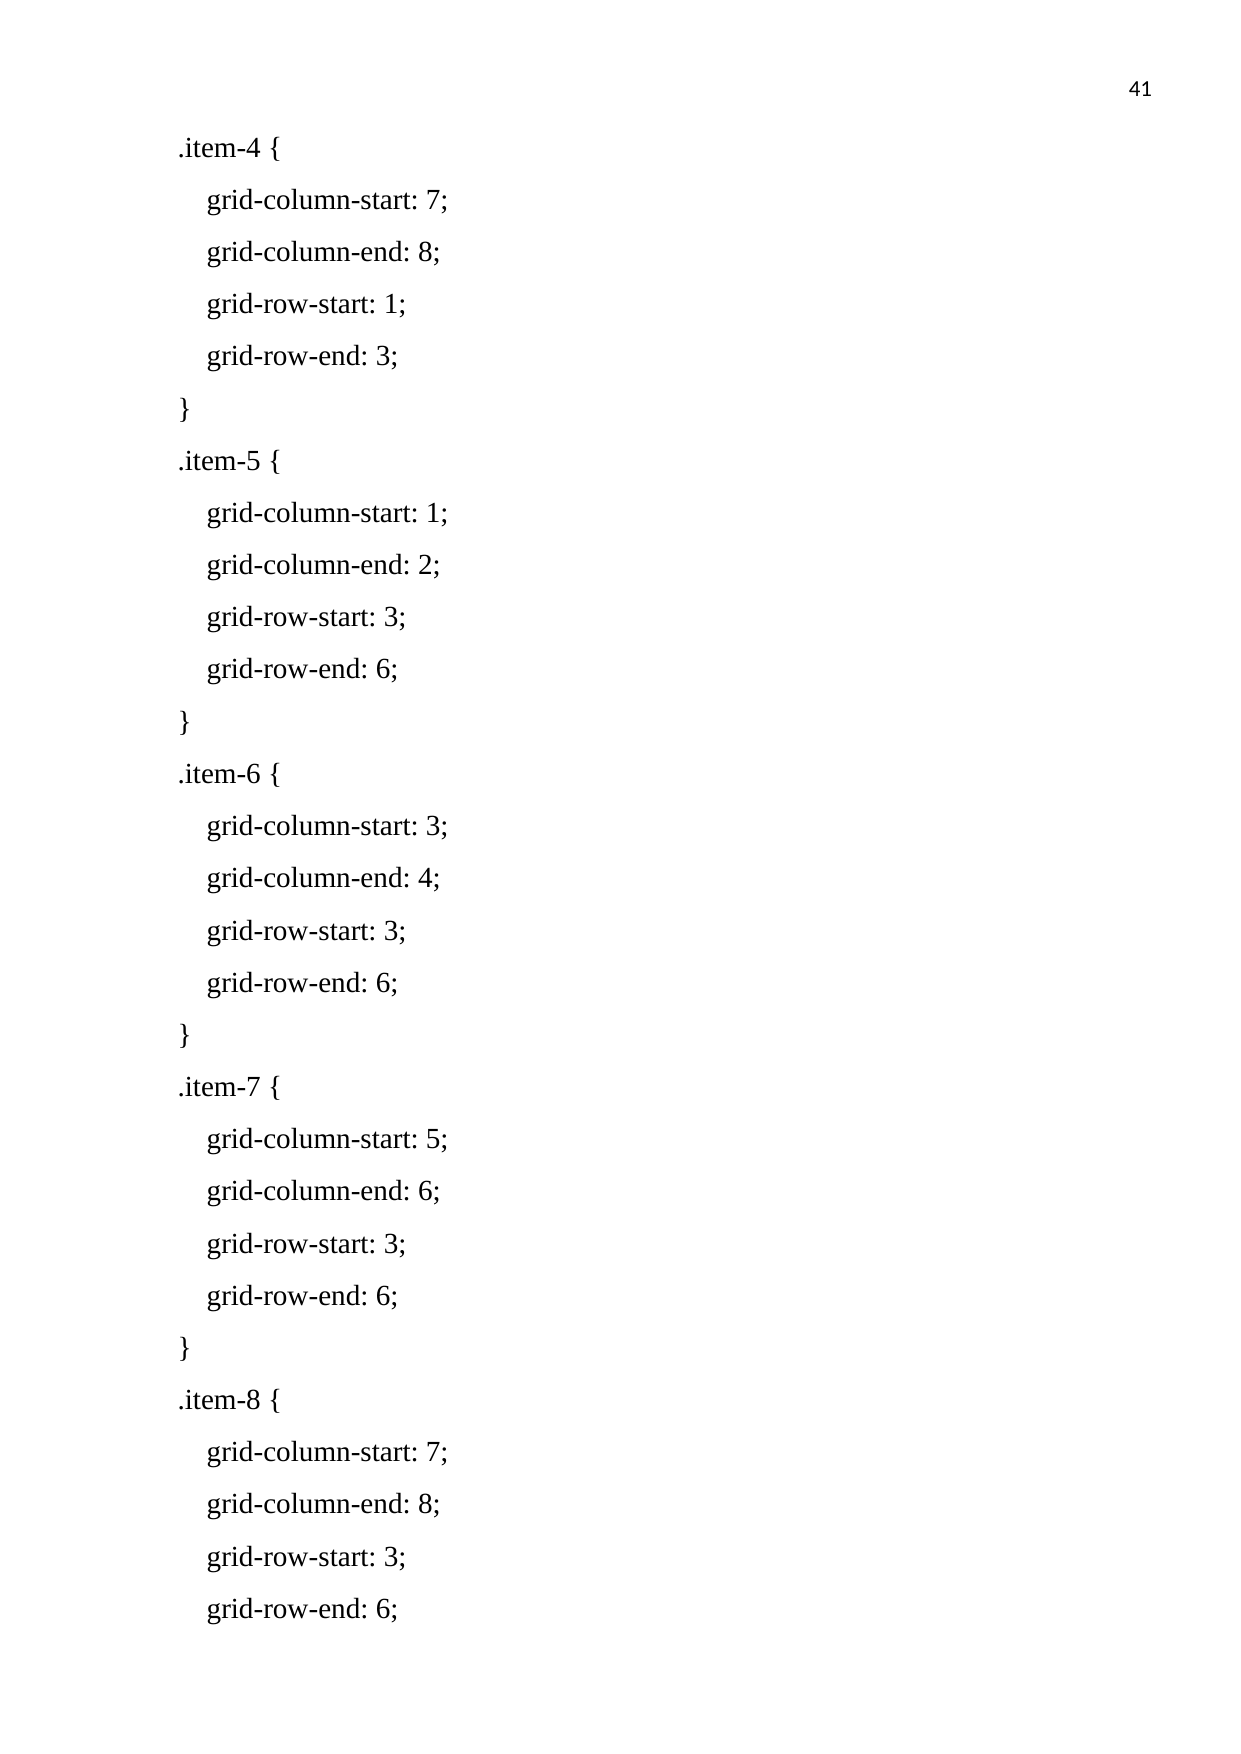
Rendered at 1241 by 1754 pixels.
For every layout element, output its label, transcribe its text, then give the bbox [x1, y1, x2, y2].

text grid-row-start: 3; [177, 913, 1152, 946]
text } [177, 1017, 1152, 1051]
text .item-7 { [177, 1069, 1152, 1103]
text grid-column-end: 4; [177, 860, 1152, 894]
text grid-column-end: 2; [177, 547, 1152, 581]
text grid-row-end: 6; [177, 965, 1152, 998]
text grid-row-start: 3; [177, 599, 1152, 633]
text grid-column-end: 6; [177, 1173, 1152, 1207]
text .item-8 { [177, 1382, 1152, 1416]
text grid-column-start: 5; [177, 1121, 1152, 1155]
text grid-row-start: 3; [177, 1539, 1152, 1572]
text grid-column-start: 7; [177, 182, 1152, 216]
text grid-row-start: 1; [177, 286, 1152, 320]
text grid-column-start: 1; [177, 495, 1152, 529]
text grid-row-end: 6; [177, 1591, 1152, 1624]
text grid-column-start: 3; [177, 808, 1152, 842]
text grid-row-end: 6; [177, 1278, 1152, 1311]
text grid-column-end: 8; [177, 234, 1152, 268]
text grid-row-end: 6; [177, 652, 1152, 685]
text .item-4 { [177, 130, 1152, 163]
text } [177, 704, 1152, 737]
text .item-6 { [177, 756, 1152, 789]
text grid-row-start: 3; [177, 1226, 1152, 1259]
text .item-5 { [177, 443, 1152, 476]
text grid-column-end: 8; [177, 1487, 1152, 1520]
text } [177, 391, 1152, 424]
text } [177, 1330, 1152, 1364]
text grid-row-end: 3; [177, 338, 1152, 372]
text grid-column-start: 7; [177, 1434, 1152, 1468]
